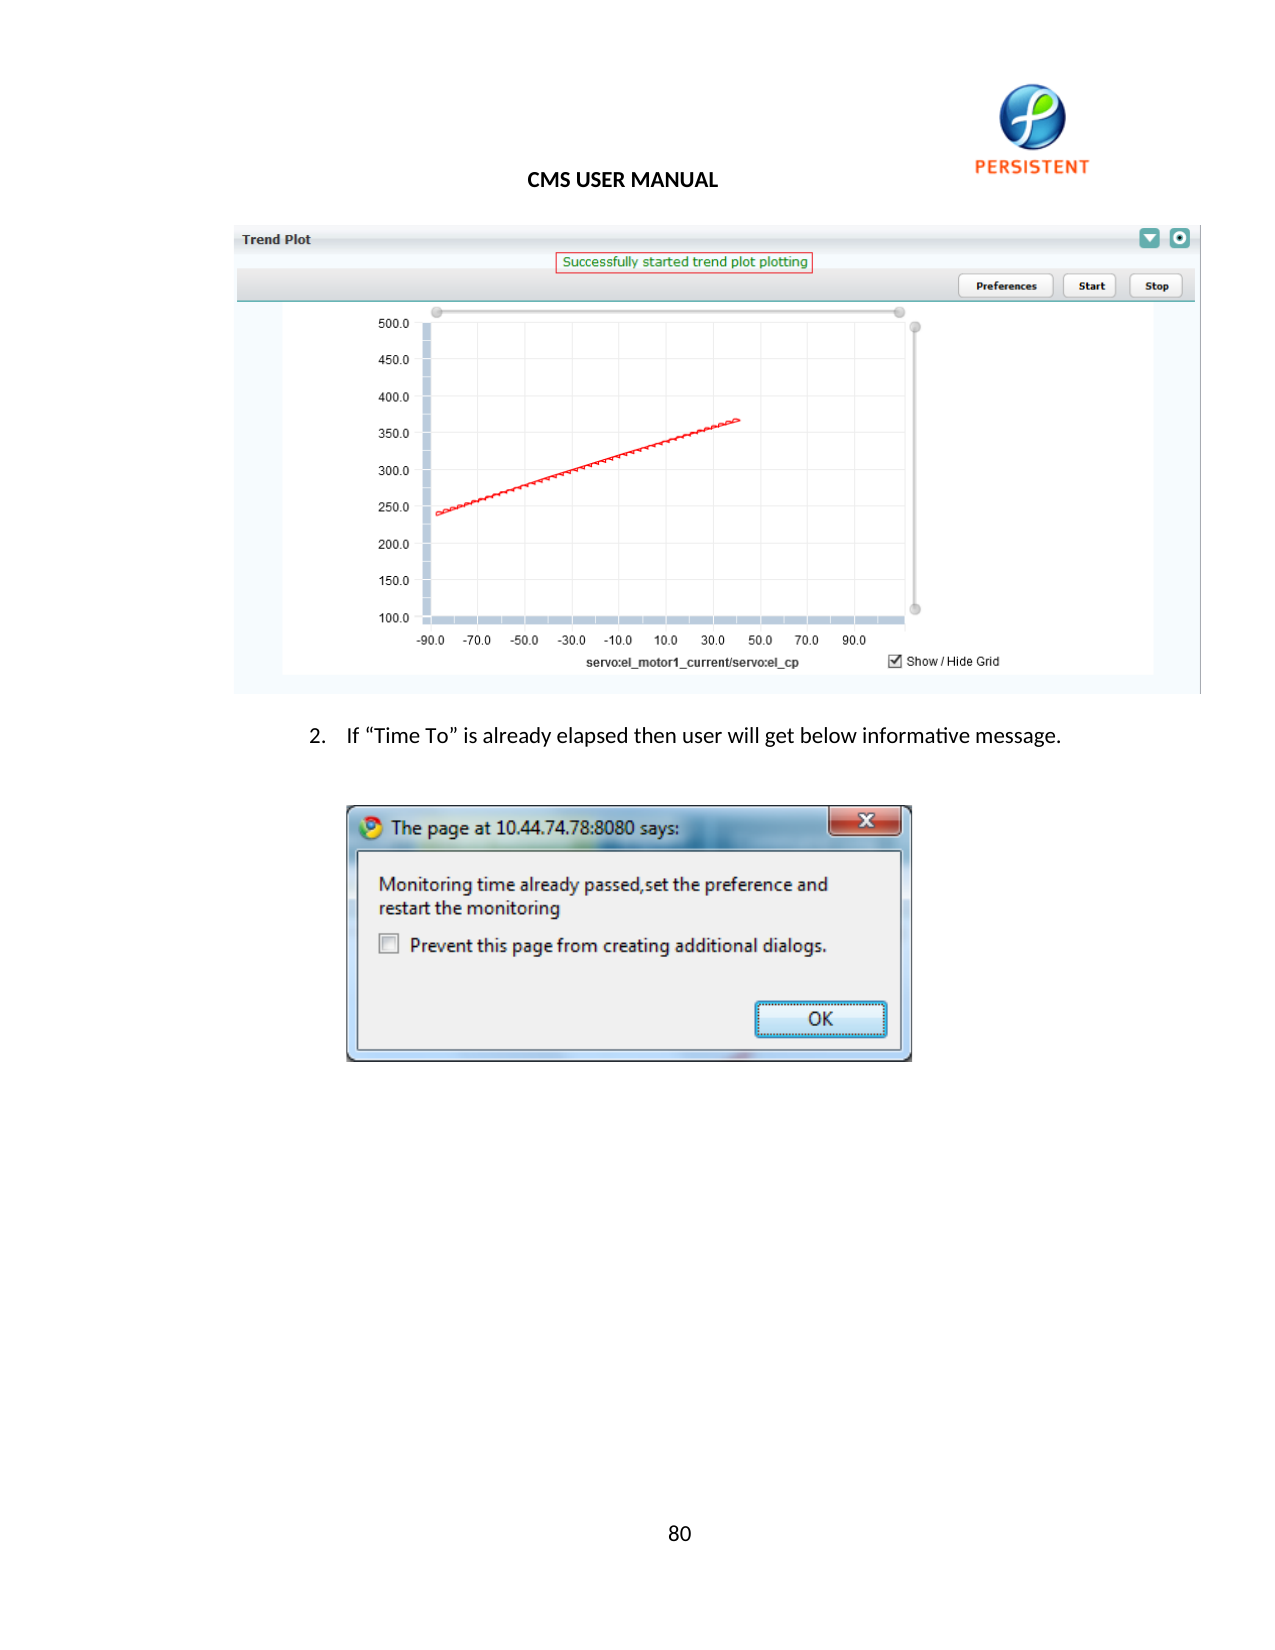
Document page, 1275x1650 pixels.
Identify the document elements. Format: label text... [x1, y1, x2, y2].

list If “Time To” is already elapsed then user will get below informative message. [309, 721, 1125, 749]
picture [233, 225, 1201, 694]
picture [964, 75, 1100, 188]
picture [346, 805, 913, 1062]
